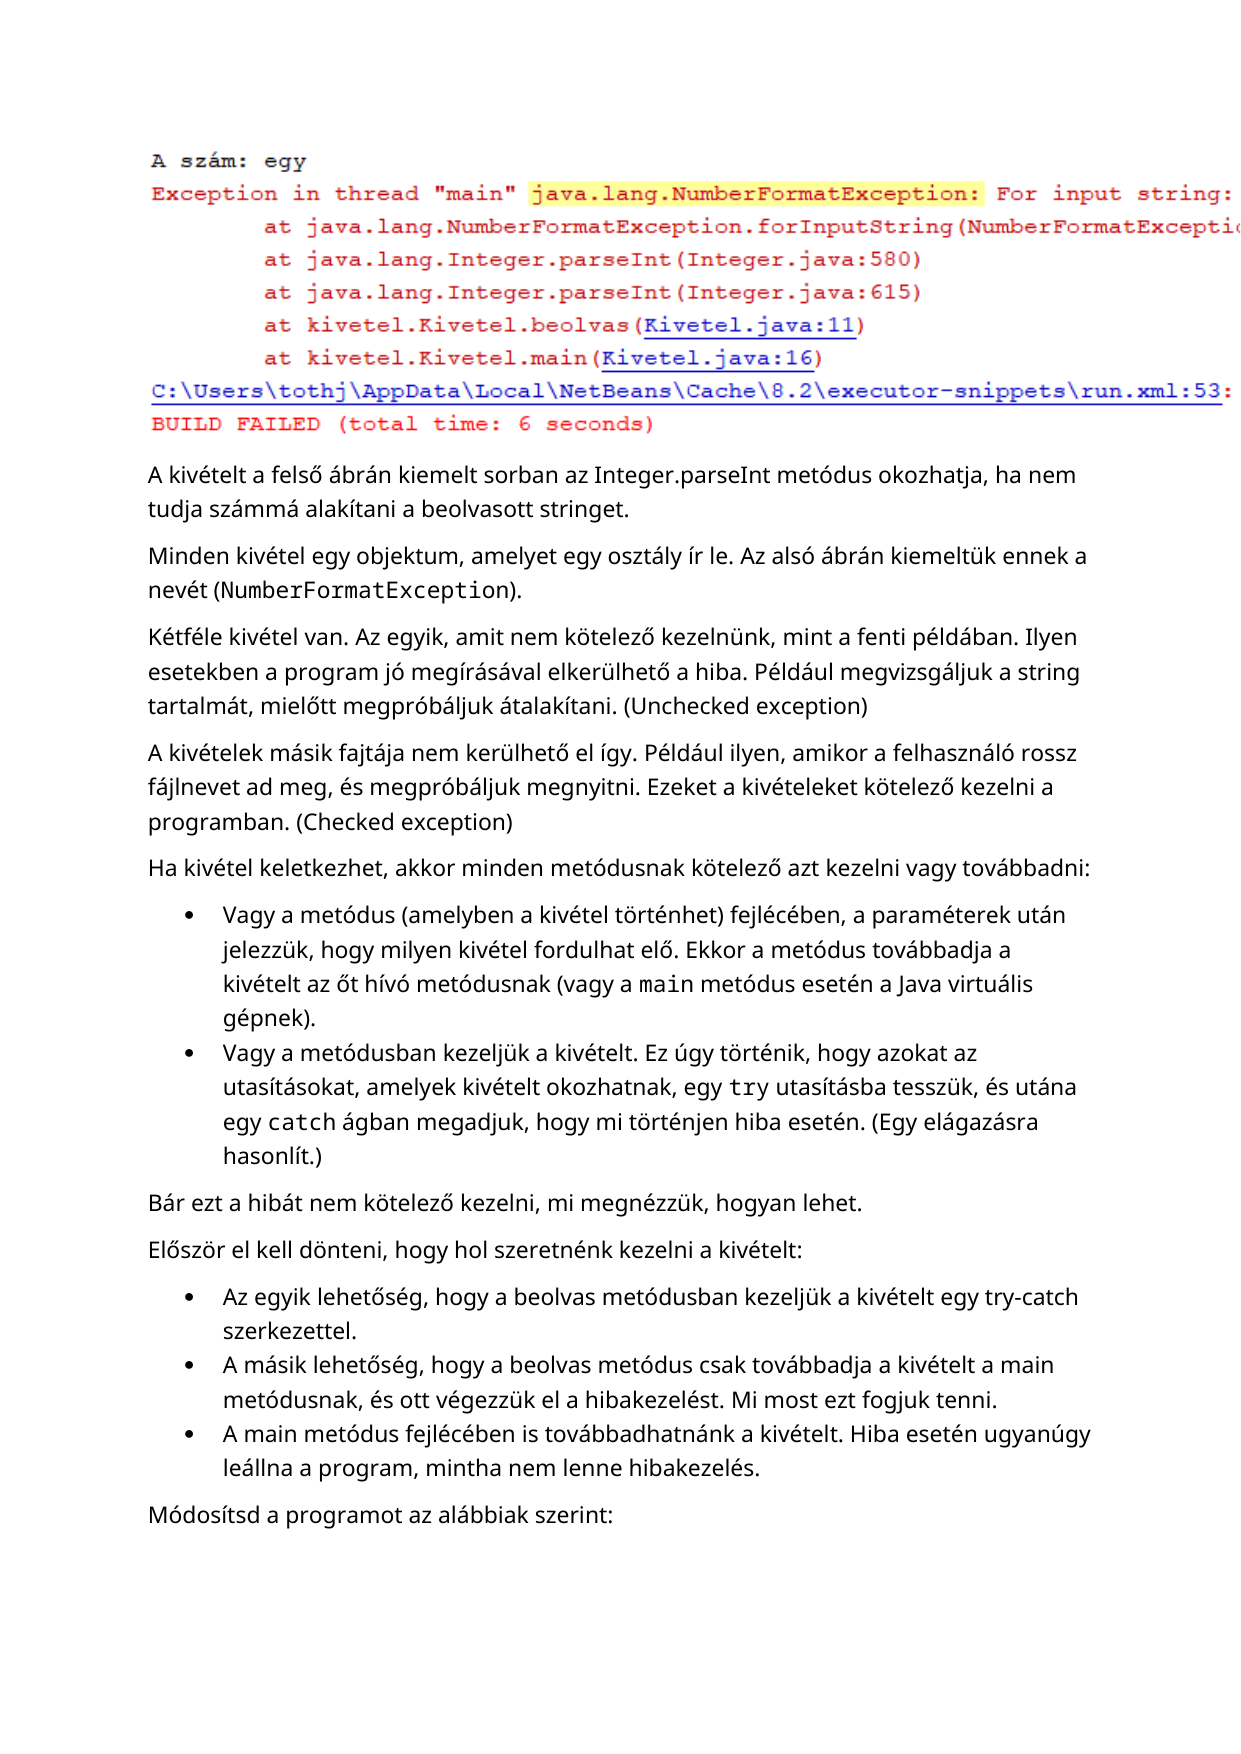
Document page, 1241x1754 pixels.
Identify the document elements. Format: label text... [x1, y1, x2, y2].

list Vagy a metódusban kezeljük a kivételt. Ez úgy történik, hogy azokat az utasításokat, amelyek kivételt okozhatnak, egy try utasításba tesszük, és utána egy catch ágban megadjuk, hogy mi történjen hiba esetén. (Egy elágazásra hasonlít.) [185, 1037, 1093, 1171]
text Módosítsd a programot az alábbiak szerint: [148, 1499, 1093, 1530]
list Az egyik lehetőség, hogy a beolvas metódusban kezeljük a kivételt egy try-catch szerkezettel. [185, 1280, 1093, 1346]
list Vagy a metódus (amelyben a kivétel történhet) fejlécében, a paraméterek után jelezzük, hogy milyen kivétel fordulhat elő. Ekkor a metódus továbbadja a kivételt az őt hívó metódusnak (vagy a main metódus esetén a Java virtuális gépnek). [185, 899, 1093, 1033]
text Bár ezt a hibát nem kötelező kezelni, mi megnézzük, hogyan lehet. [148, 1187, 1093, 1218]
text Először el kell dönteni, hogy hol szeretnénk kezelni a kivételt: [148, 1233, 1093, 1265]
text Kétféle kivétel van. Az egyik, amit nem kötelező kezelnünk, mint a fenti példában. Ilyen esetekben a program jó megírásával elkerülhető a hiba. Például megvizsgáljuk a string tartalmát, mielőtt megpróbáljuk átalakítani. (Unchecked exception) [148, 621, 1093, 721]
text Ha kivétel keletkezhet, akkor minden metódusnak kötelező azt kezelni vagy továbbadni: [148, 852, 1093, 883]
text A kivételt a felső ábrán kiemelt sorban az Integer.parseInt metódus okozhatja, ha nem tudja számmá alakítani a beolvasott stringet. [148, 458, 1093, 524]
text Minden kivétel egy objektum, amelyet egy osztály ír le. Az alsó ábrán kiemeltük ennek a nevét (NumberFormatException). [148, 540, 1093, 605]
text A kivételek másik fajtája nem kerülhető el így. Például ilyen, amikor a felhasználó rossz fájlnevet ad meg, és megpróbáljuk megnyitni. Ezeket a kivételeket kötelező kezelni a programban. (Checked exception) [148, 737, 1093, 837]
list A másik lehetőség, hogy a beolvas metódus csak továbbadja a kivételt a main metódusnak, és ott végezzük el a hibakezelést. Mi most ezt fogjuk tenni. [185, 1349, 1093, 1415]
picture [147, 147, 1241, 443]
list A main metódus fejlécében is továbbadhatnánk a kivételt. Hiba esetén ugyanúgy leállna a program, mintha nem lenne hibakezelés. [185, 1418, 1093, 1483]
